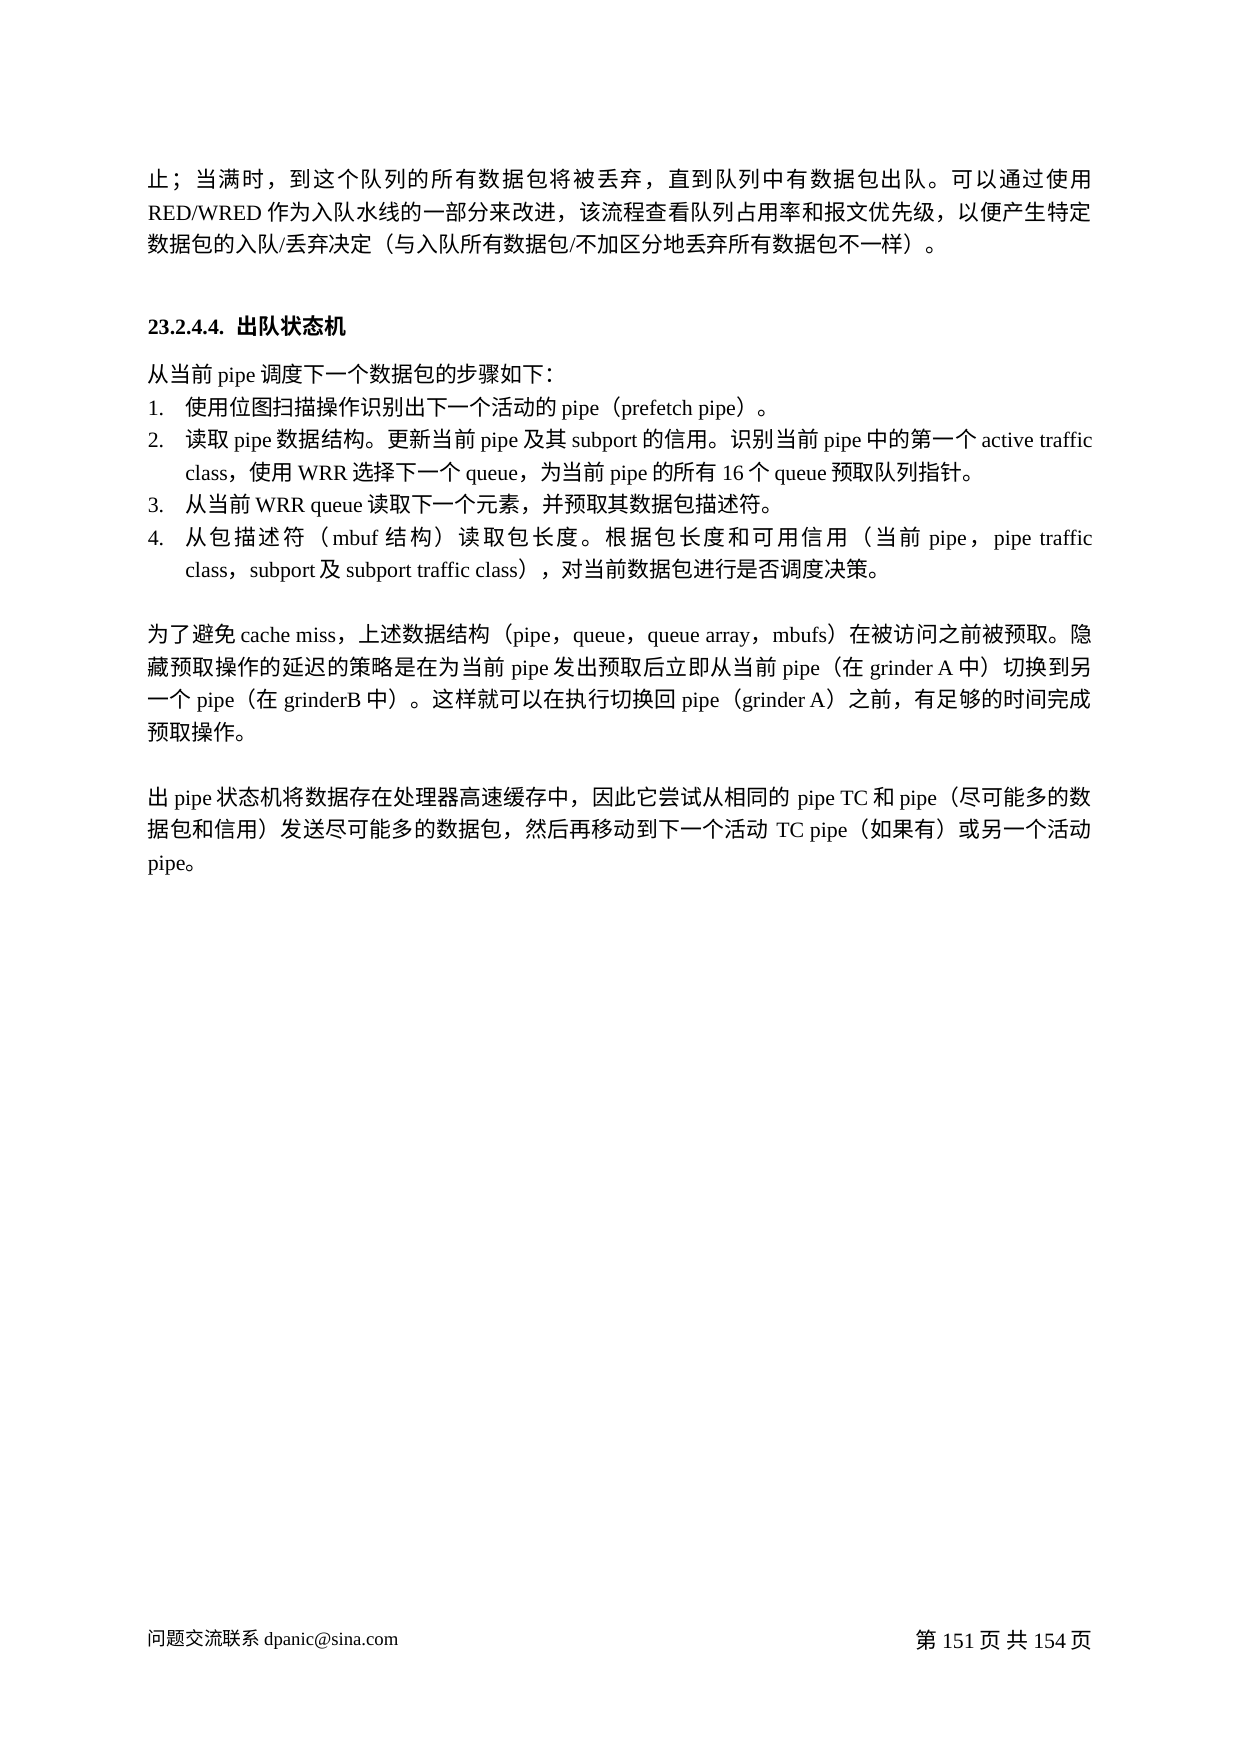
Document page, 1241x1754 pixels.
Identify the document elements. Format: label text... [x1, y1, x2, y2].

list 读取pipe数据结构。更新当前pipe及其subport的信用。识别当前pipe中的第一个active traffic class，使用WRR选择下一个queue，为当前pipe的所有16个queue预取队列指针。 [148, 422, 1092, 487]
text 为了避免cache miss，上述数据结构（pipe，queue，queue array，mbufs）在被访问之前被预取。隐藏预取操作的延迟的策略是在为当前pipe发出预取后立即从当前pipe（在grinder A中）切换到另一个pipe（在grinderB中）。这样就可以在执行切换回pipe（grinder A）之前，有足够的时间完成预取操作。 [148, 617, 1092, 747]
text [148, 162, 1092, 259]
list 使用位图扫描操作识别出下一个活动的pipe（prefetch pipe）。 [148, 389, 1092, 422]
text 出pipe状态机将数据存在处理器高速缓存中，因此它尝试从相同的pipe TC和pipe（尽可能多的数据包和信用）发送尽可能多的数据包，然后再移动到下一个活动TC pipe（如果有）或另一个活动pipe。 [148, 779, 1092, 877]
list 从包描述符（mbuf结构）读取包长度。根据包长度和可用信用（当前pipe，pipe traffic class，subport及subport traffic class），对当前数据包进行是否调度决策。 [148, 519, 1092, 584]
text 从当前pipe调度下一个数据包的步骤如下： [148, 357, 1092, 389]
subtitle 出队状态机 [148, 308, 1092, 341]
list 从当前WRR queue读取下一个元素，并预取其数据包描述符。 [148, 487, 1092, 519]
